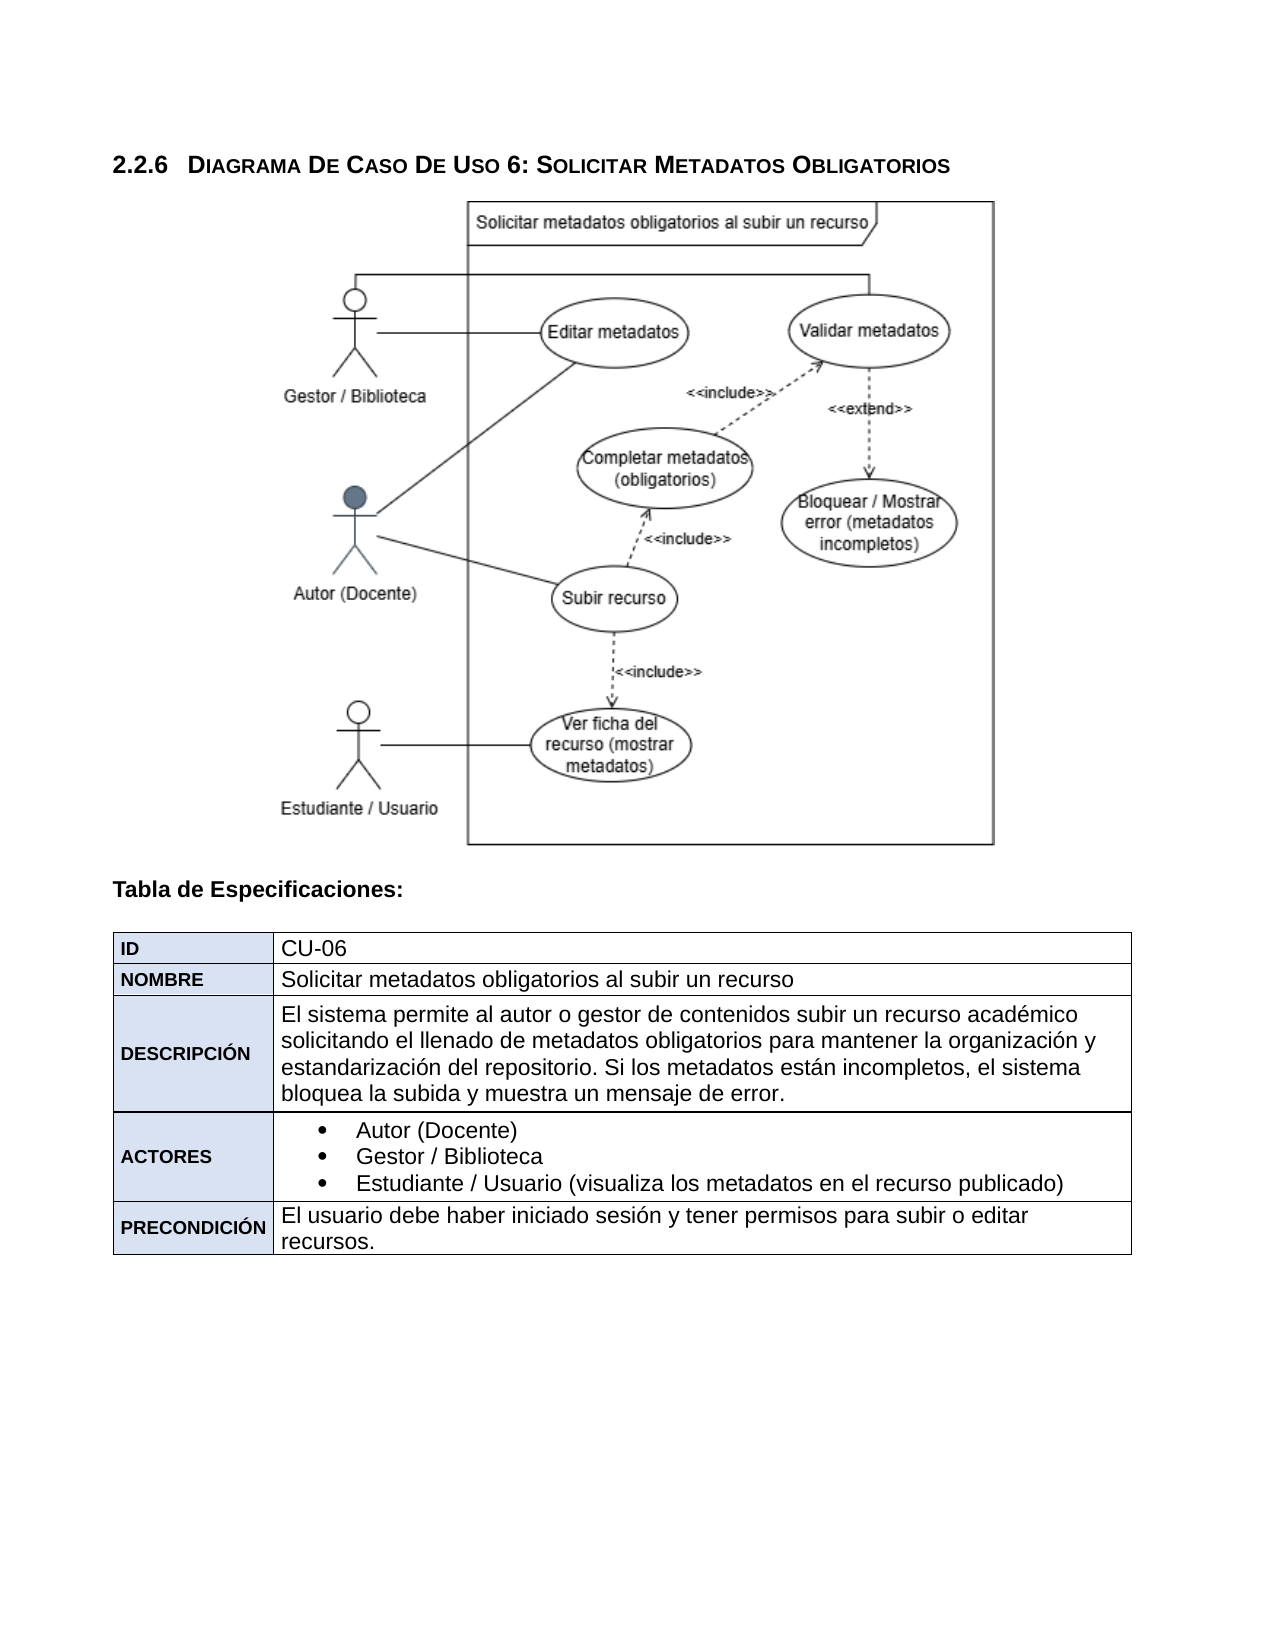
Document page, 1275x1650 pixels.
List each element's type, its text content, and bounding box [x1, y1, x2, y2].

table_cell ACTORES [114, 1113, 273, 1201]
table_cell DESCRIPCIÓN [114, 996, 273, 1111]
table_cell PRECONDICIÓN [114, 1202, 273, 1254]
table_cell NOMBRE [114, 964, 273, 994]
table_cell El usuario debe haber iniciado sesión y tener permisos para subir o editar recursos. [274, 1202, 1131, 1254]
picture [280, 201, 995, 847]
table_cell El sistema permite al autor o gestor de contenidos subir un recurso académico solicitando el llenado de metadatos obligatorios para mantener la organización y estandarización del repositorio. Si los metadatos están incompletos, el sistema bloquea la subida y muestra un mensaje de error. [274, 996, 1131, 1111]
table_header CU-06 [274, 933, 1131, 963]
table_header ID [114, 933, 273, 963]
text Tabla de Especificaciones: [112, 876, 1162, 902]
subtitle Diagrama De Caso De Uso 6: Solicitar Metadatos Obligatorios [112, 150, 1162, 179]
table_cell Autor (Docente) Gestor / Biblioteca Estudiante / Usuario (visualiza los metadatos en el recurso publicado) [274, 1113, 1131, 1201]
table_cell Solicitar metadatos obligatorios al subir un recurso [274, 964, 1131, 994]
